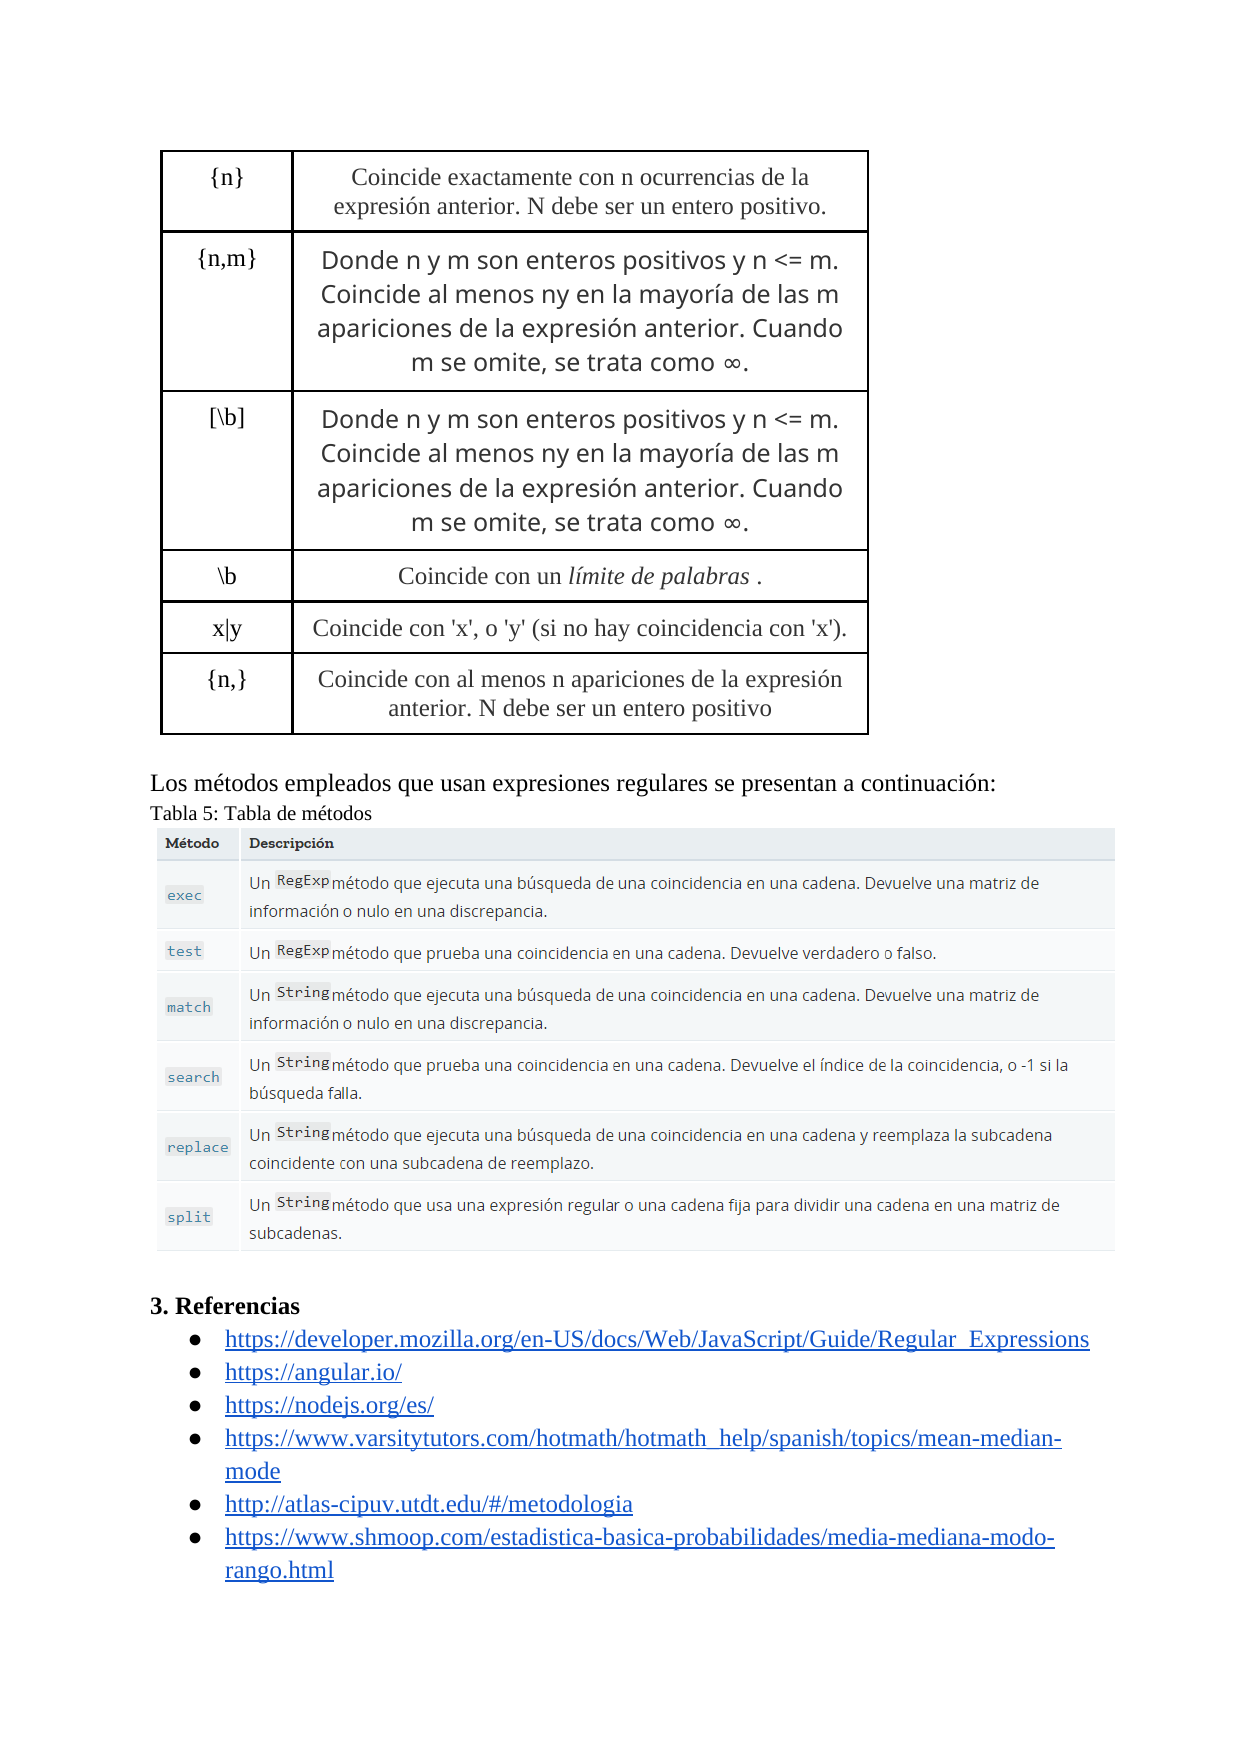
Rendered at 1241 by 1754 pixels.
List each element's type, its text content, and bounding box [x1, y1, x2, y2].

table_cell {n,m} [163, 233, 291, 389]
text Tabla 5: Tabla de métodos [150, 801, 1090, 825]
table_cell Donde n y m son enteros positivos y n <= m. Coincide al menos ny en la mayoría de las m apariciones de la expresión anterior. Cuando m se omite, se trata como ∞. [294, 233, 867, 389]
picture [150, 828, 1120, 1255]
table_cell Donde n y m son enteros positivos y n <= m. Coincide al menos ny en la mayoría de las m apariciones de la expresión anterior. Cuando m se omite, se trata como ∞. [294, 392, 867, 549]
table_cell Coincide con 'x', o 'y' (si no hay coincidencia con 'x'). [294, 603, 867, 652]
table_cell Coincide con un límite de palabras . [294, 551, 867, 600]
list https://angular.io/ [187, 1357, 1090, 1386]
table_cell [\b] [163, 392, 291, 549]
text 3. Referencias [150, 1291, 1090, 1320]
list https://nodejs.org/es/ [187, 1390, 1090, 1419]
list https://developer.mozilla.org/en-US/docs/Web/JavaScript/Guide/Regular_Expressions [187, 1324, 1090, 1353]
table_cell Coincide exactamente con n ocurrencias de la expresión anterior. N debe ser un entero positivo. [294, 152, 867, 230]
table_cell Coincide con al menos n apariciones de la expresión anterior. N debe ser un entero positivo [294, 654, 867, 732]
table_cell \b [163, 551, 291, 600]
table_cell {n} [163, 152, 291, 230]
list http://atlas-cipuv.utdt.edu/#/metodologia [187, 1489, 1090, 1518]
list https://www.shmoop.com/estadistica-basica-probabilidades/media-mediana-modo-rango.html [187, 1522, 1090, 1584]
text Los métodos empleados que usan expresiones regulares se presentan a continuación: [150, 768, 1090, 796]
list https://www.varsitytutors.com/hotmath/hotmath_help/spanish/topics/mean-median-mode [187, 1423, 1090, 1485]
table_cell x|y [163, 603, 291, 652]
table_cell {n,} [163, 654, 291, 732]
